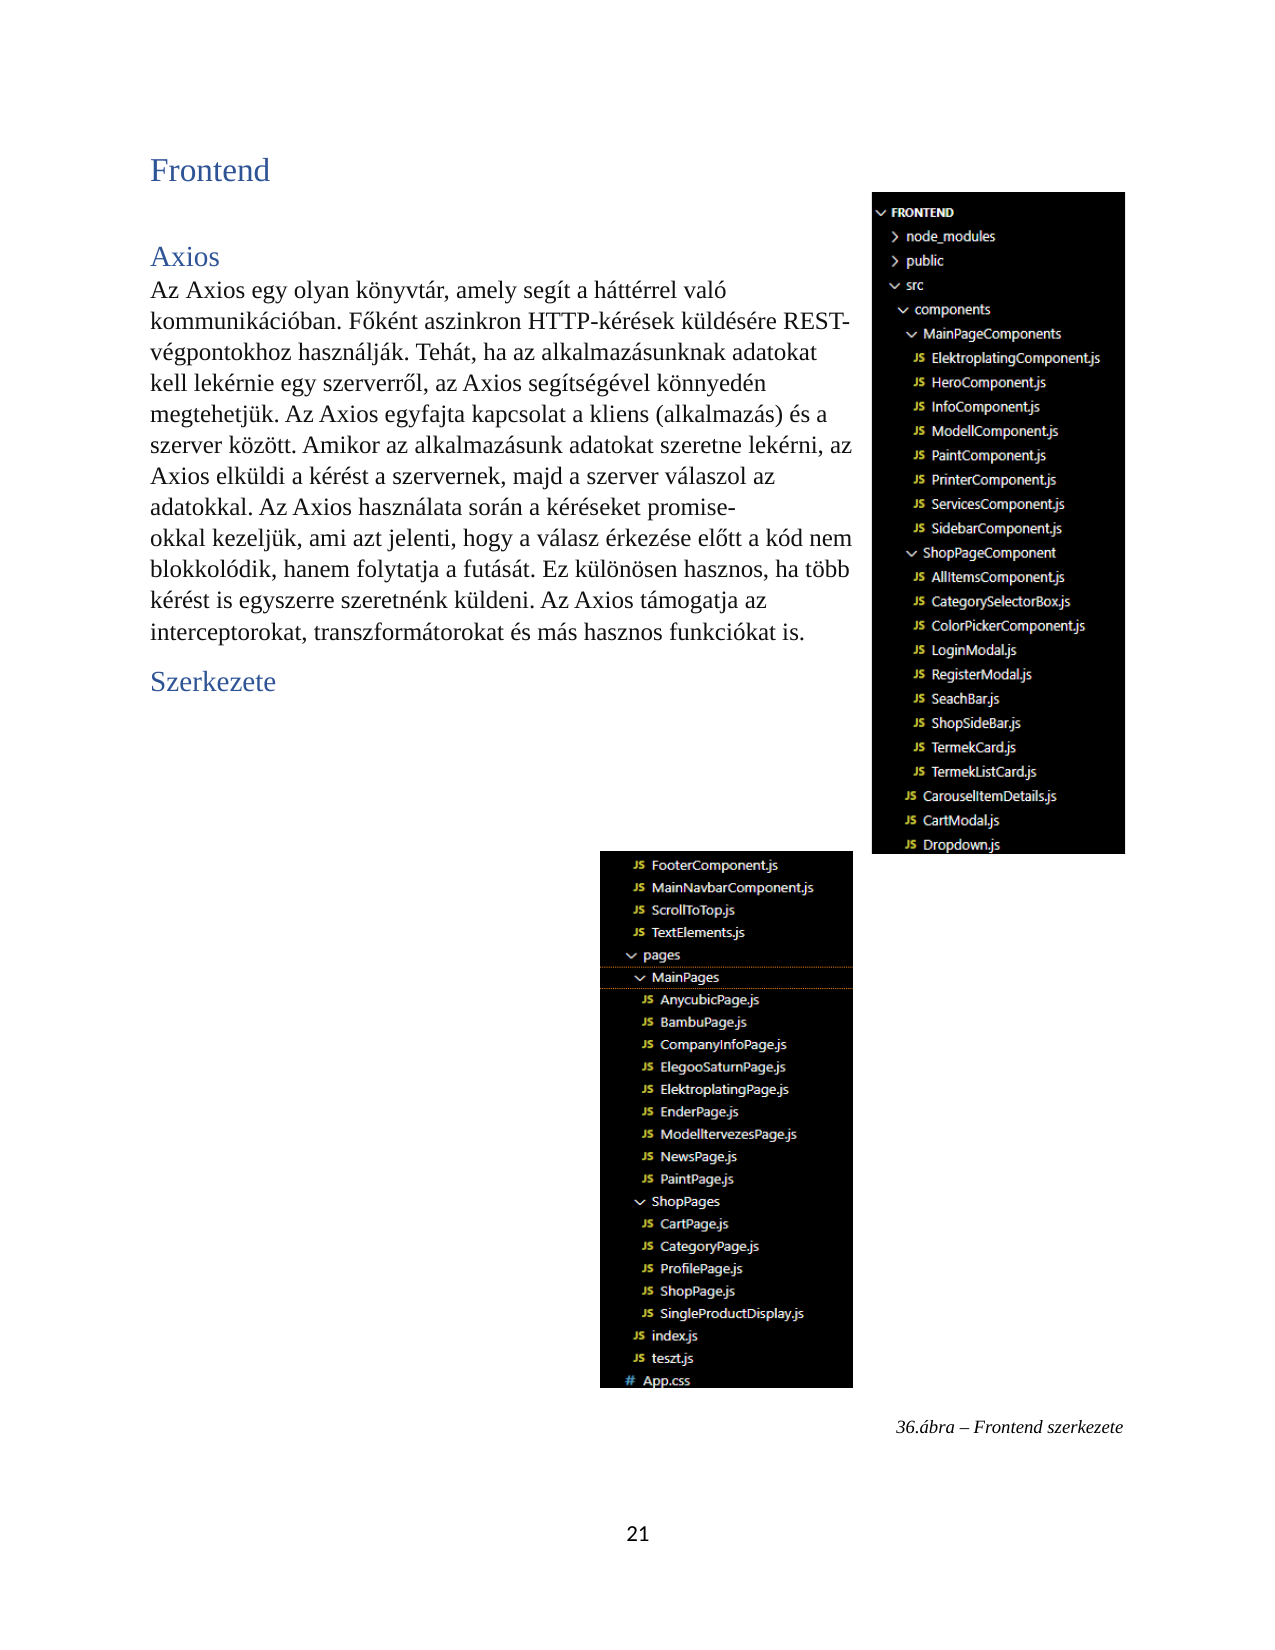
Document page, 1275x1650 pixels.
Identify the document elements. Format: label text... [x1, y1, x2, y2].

subtitle Frontend [150, 150, 1125, 188]
subtitle Szerkezete [150, 664, 871, 698]
subtitle Axios [150, 239, 871, 273]
picture [871, 192, 1125, 854]
text Az Axios egy olyan könyvtár, amely segít a háttérrel való kommunikációban. Főként aszinkron HTTP-kérések küldésére REST-végpontokhoz használják. Tehát, ha az alkalmazásunknak adatokat kell lekérnie egy szerverről, az Axios segítségével könnyedén megtehetjük. Az Axios egyfajta kapcsolat a kliens (alkalmazás) és a szerver között. Amikor az alkalmazásunk adatokat szeretne lekérni, az Axios elküldi a kérést a szervernek, majd a szerver válaszol az adatokkal. Az Axios használata során a kéréseket promise-okkal kezeljük, ami azt jelenti, hogy a válasz érkezése előtt a kód nem blokkolódik, hanem folytatja a futását. Ez különösen hasznos, ha több kérést is egyszerre szeretnénk küldeni. Az Axios támogatja az interceptorokat, transzformátorokat és más hasznos funkciókat is. [150, 275, 871, 645]
picture [600, 851, 853, 1388]
text 36.ábra – Frontend szerkezete [150, 1416, 1125, 1438]
